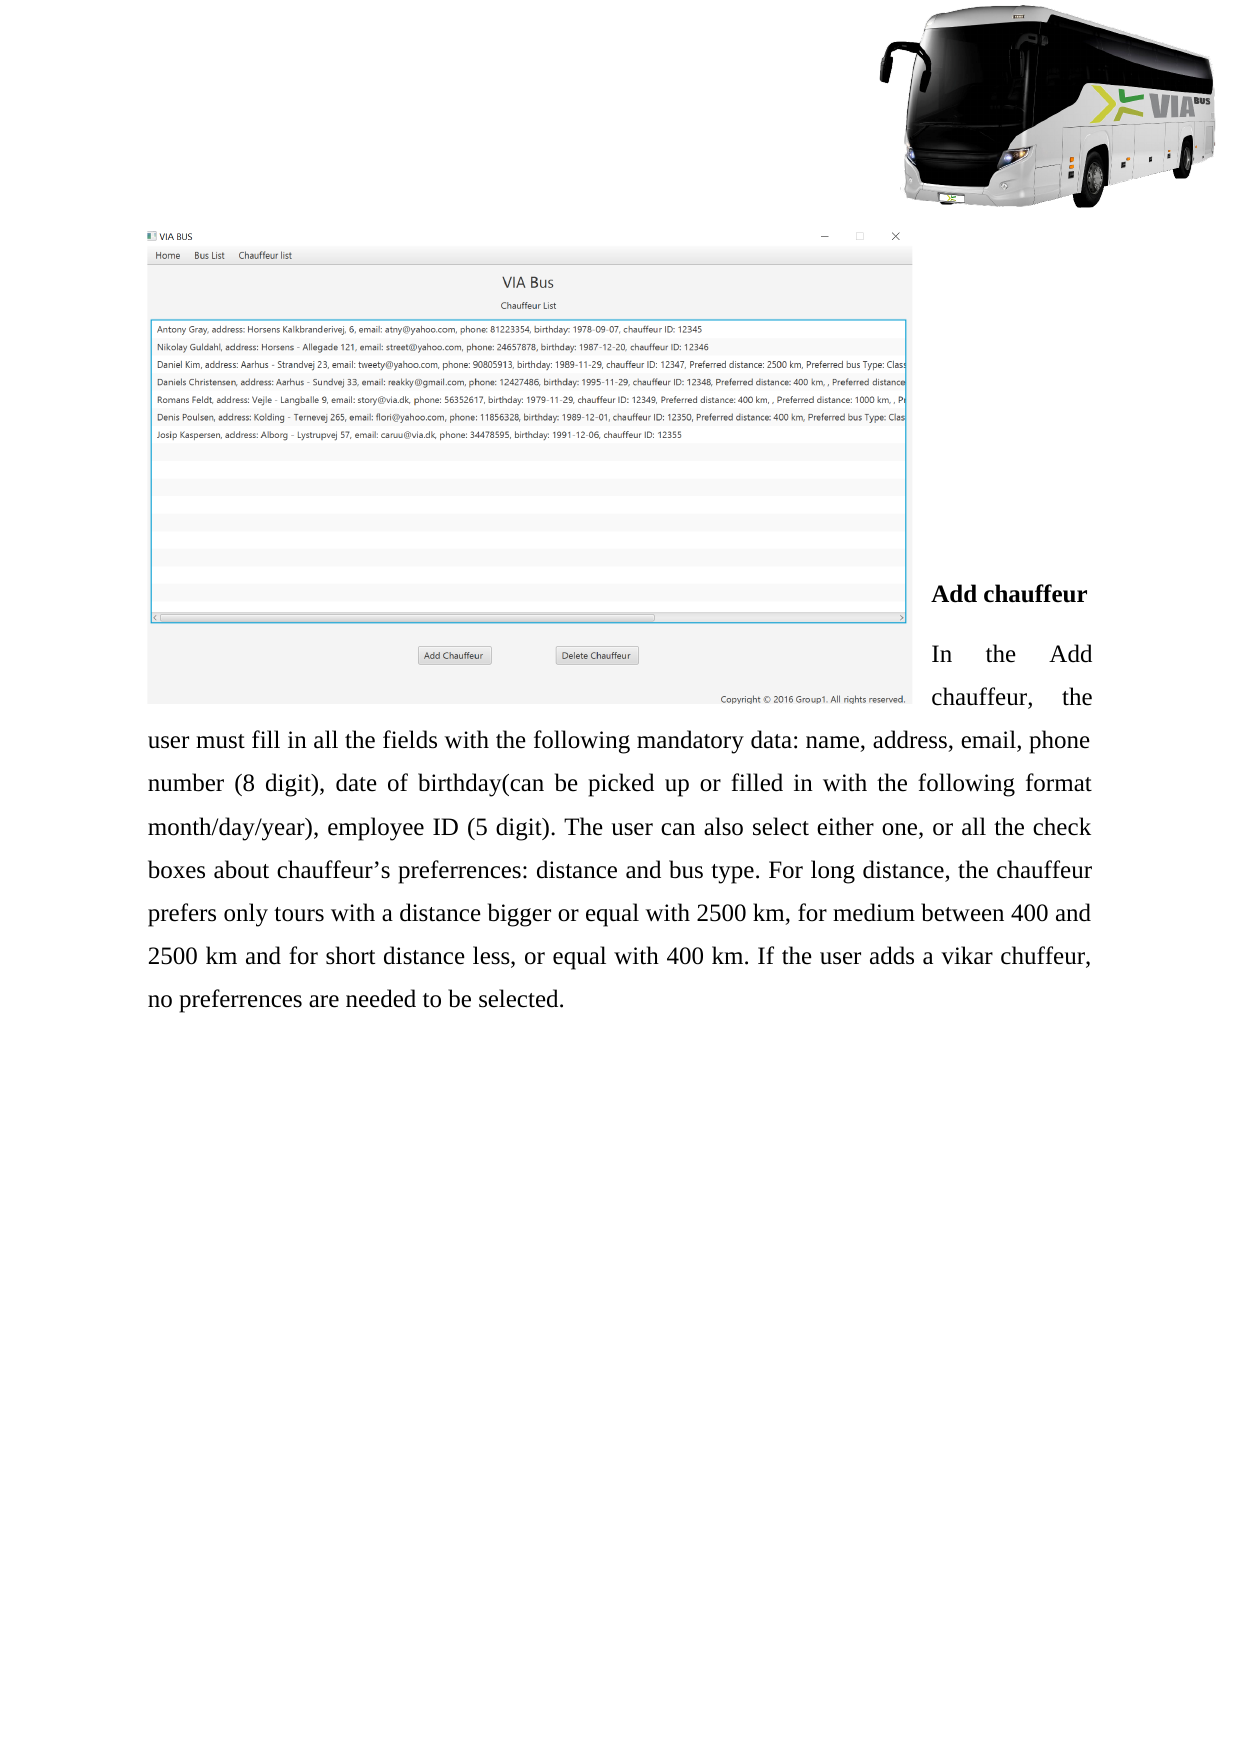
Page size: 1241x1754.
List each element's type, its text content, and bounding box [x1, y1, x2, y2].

text In the Add chauffeur, the user must fill in all the fields with the following mandatory data: name, address, email, phone number (8 digit), date of birthday(can be picked up or filled in with the following format month/day/year), employee ID (5 digit). The user can also select either one, or all the check boxes about chauffeur’s preferrences: distance and bus type. For long distance, the chauffeur prefers only tours with a distance bigger or equal with 2500 km, for medium between 400 and 2500 km and for short distance less, or equal with 400 km. If the user adds a vikar chuffeur, no preferrences are needed to be selected. [148, 639, 1093, 1013]
text Add chauffeur [913, 579, 1093, 608]
picture [147, 229, 913, 704]
picture [874, 0, 1218, 213]
